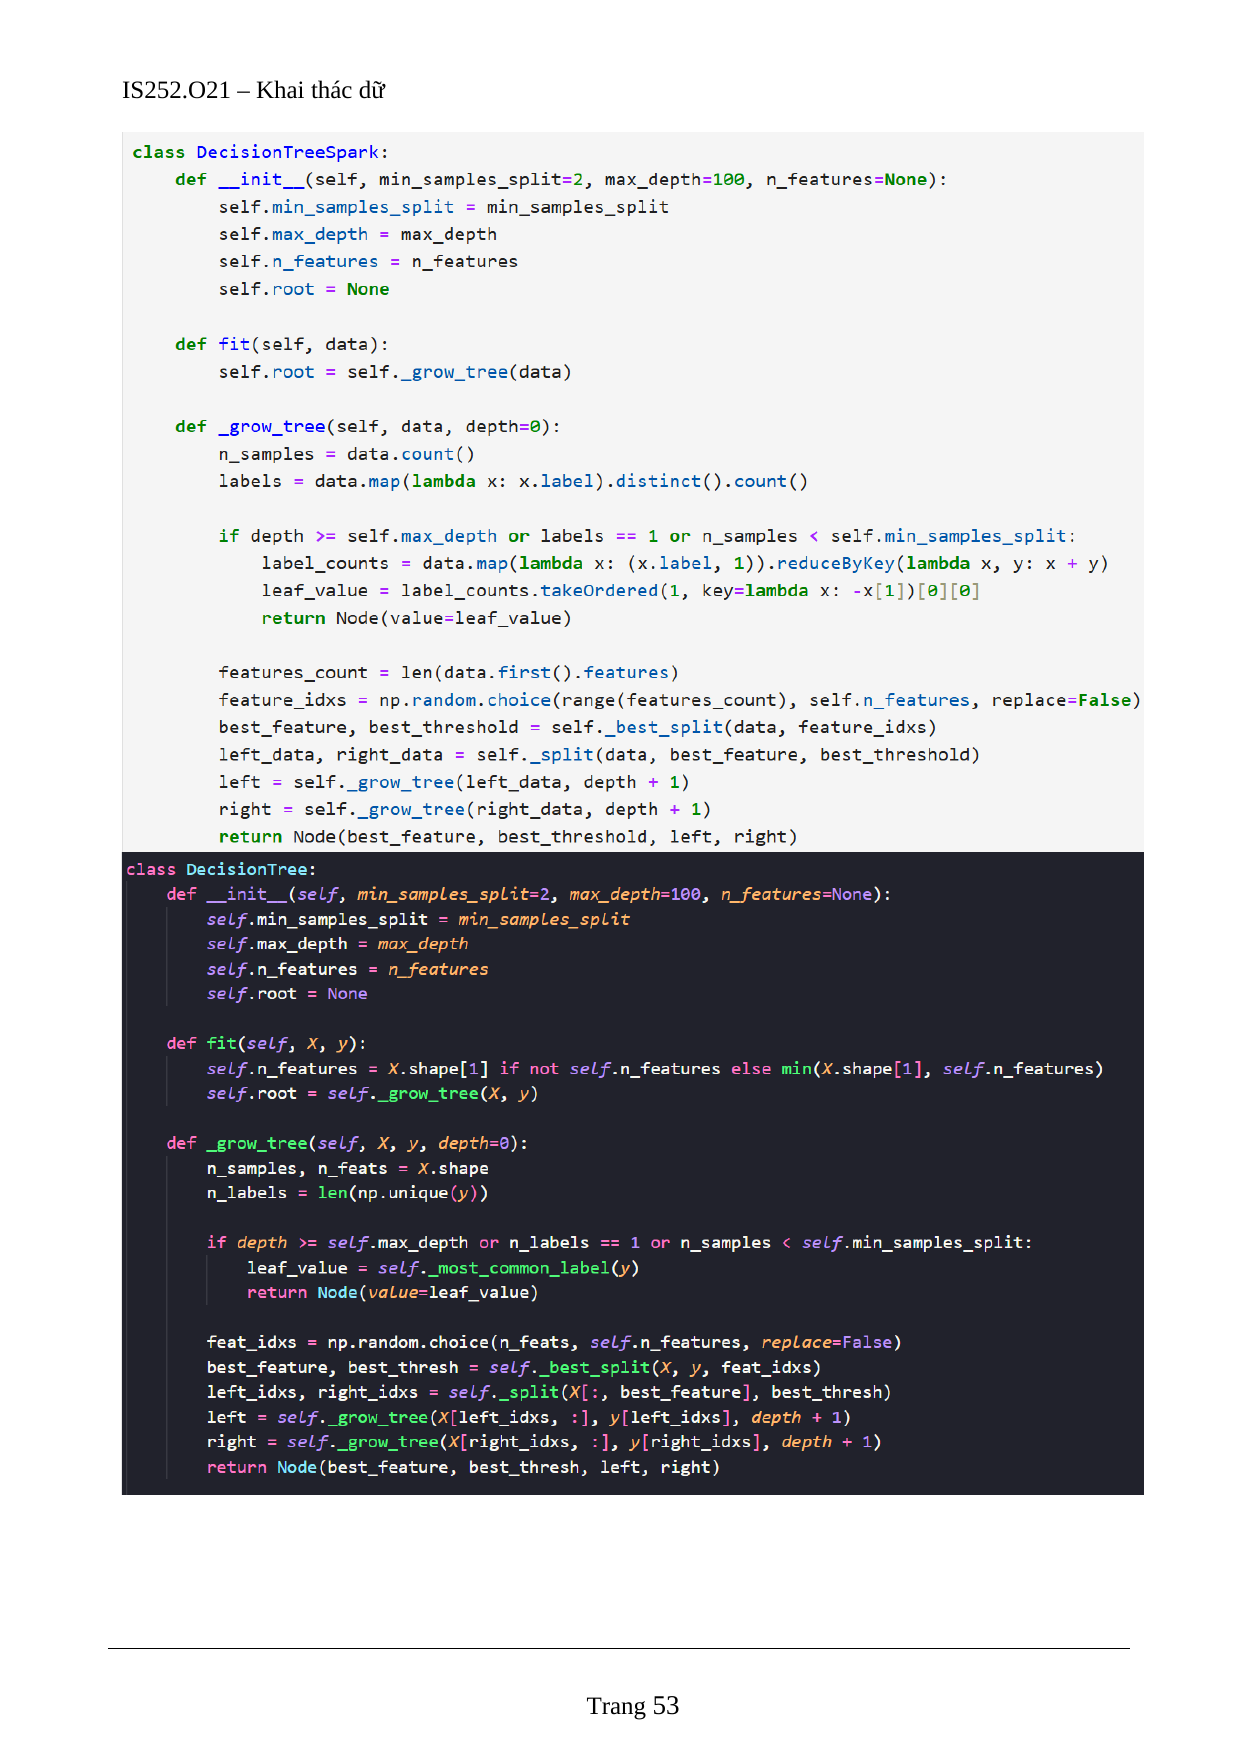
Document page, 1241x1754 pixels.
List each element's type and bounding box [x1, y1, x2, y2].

picture [121, 132, 1144, 1495]
